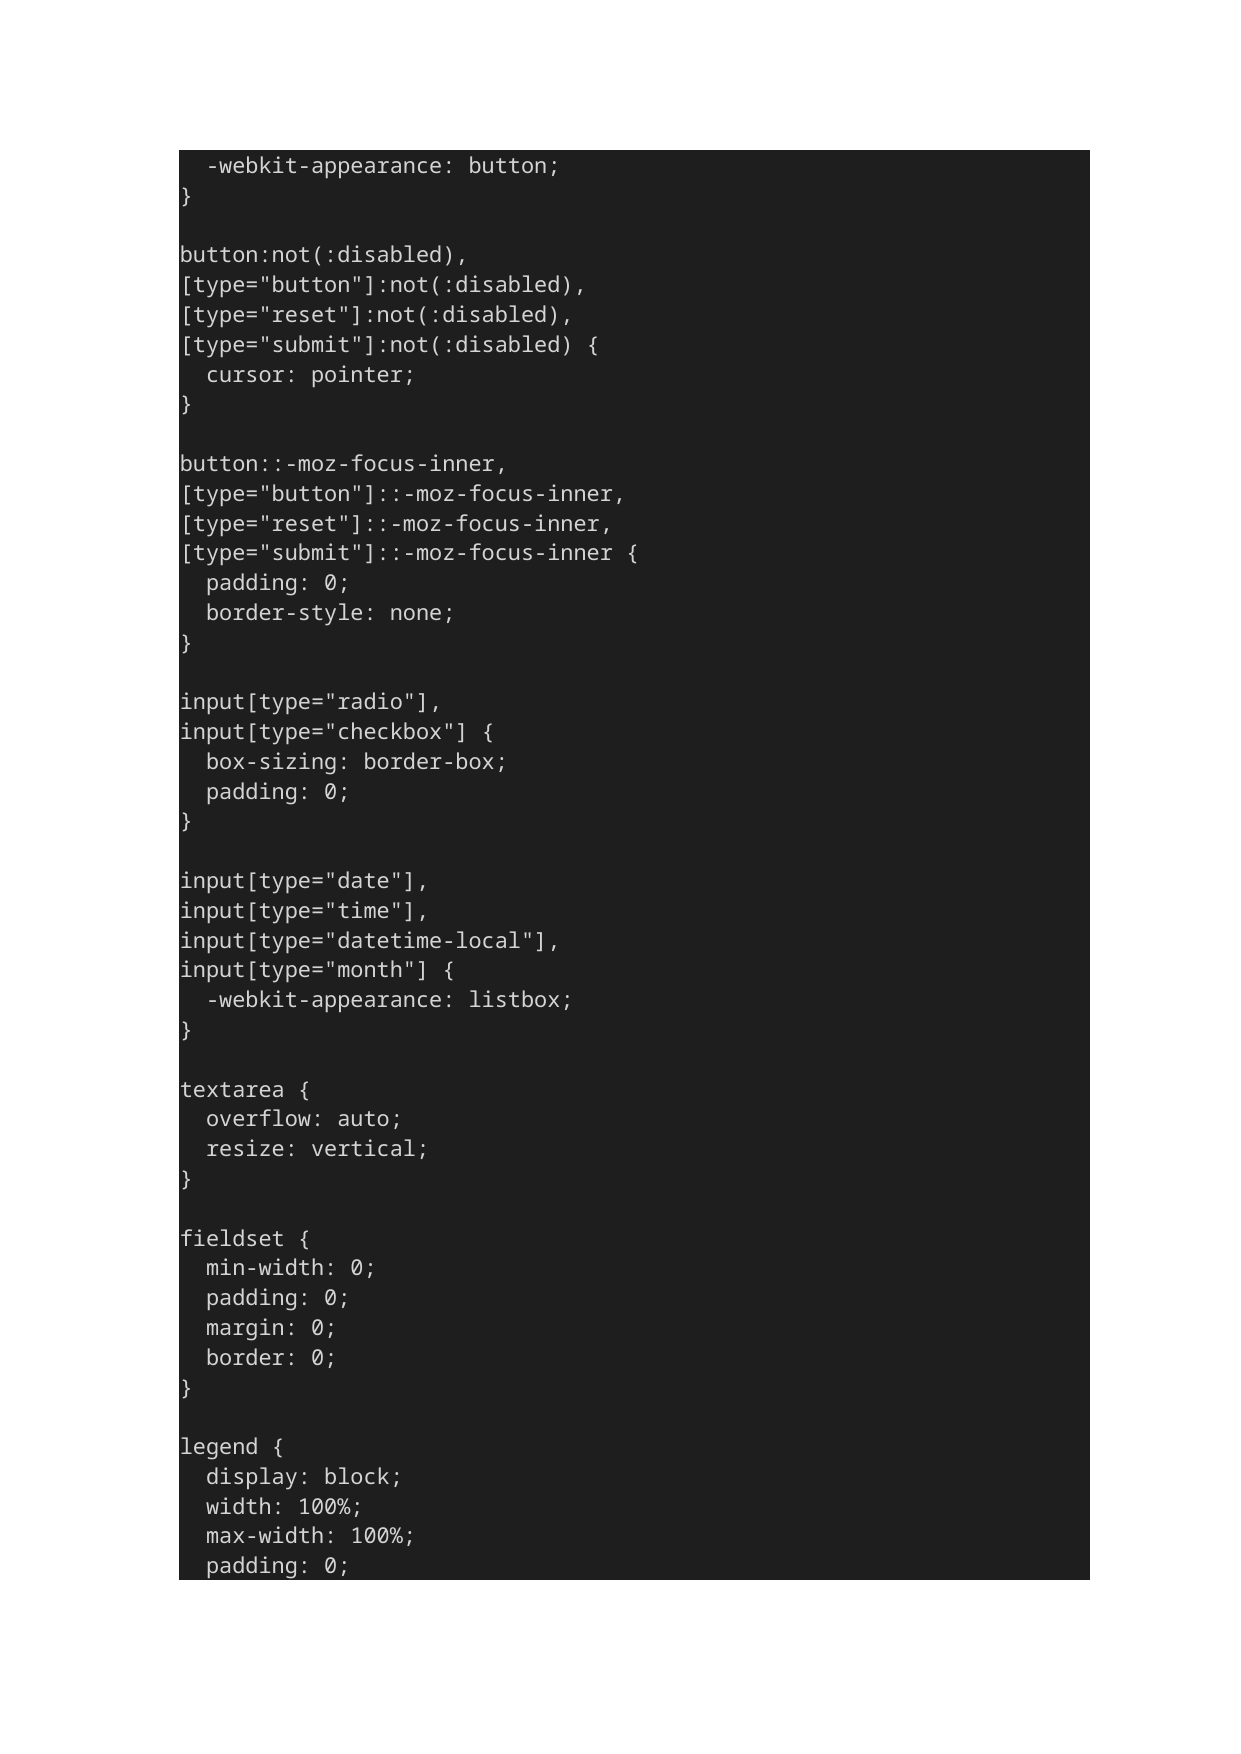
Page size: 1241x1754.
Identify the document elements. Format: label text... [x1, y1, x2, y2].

text legend { [179, 1431, 1090, 1461]
text padding: 0; [179, 1282, 1090, 1312]
text } [179, 388, 1090, 418]
text input[type="time"], [179, 895, 1090, 924]
text textarea { [179, 1073, 1090, 1103]
text [type="button"]::-moz-focus-inner, [179, 478, 1090, 507]
text width: 100%; [179, 1491, 1090, 1520]
text input[type="radio"], [179, 686, 1090, 716]
text -webkit-appearance: listbox; [179, 984, 1090, 1014]
text fieldset { [179, 1222, 1090, 1252]
text resize: vertical; [179, 1133, 1090, 1163]
text } [179, 1163, 1090, 1193]
text button:not(:disabled), [179, 239, 1090, 269]
text box-sizing: border-box; [179, 746, 1090, 776]
text } [179, 627, 1090, 656]
text min-width: 0; [179, 1252, 1090, 1282]
text button::-moz-focus-inner, [179, 448, 1090, 478]
text } [179, 1371, 1090, 1401]
text overflow: auto; [179, 1103, 1090, 1133]
text } [179, 1014, 1090, 1044]
text border: 0; [179, 1342, 1090, 1371]
text padding: 0; [179, 776, 1090, 805]
text margin: 0; [179, 1312, 1090, 1342]
text [type="submit"]:not(:disabled) { [179, 329, 1090, 358]
text input[type="datetime-local"], [179, 924, 1090, 954]
text max-width: 100%; [179, 1520, 1090, 1550]
text display: block; [179, 1461, 1090, 1491]
text } [179, 180, 1090, 209]
text [type="submit"]::-moz-focus-inner { [179, 537, 1090, 567]
text padding: 0; [179, 567, 1090, 597]
text } [179, 805, 1090, 835]
text [type="reset"]:not(:disabled), [179, 299, 1090, 329]
text cursor: pointer; [179, 358, 1090, 388]
text border-style: none; [179, 597, 1090, 627]
text padding: 0; [179, 1550, 1090, 1580]
text [type="button"]:not(:disabled), [179, 269, 1090, 299]
text input[type="checkbox"] { [179, 716, 1090, 746]
text -webkit-appearance: button; [179, 150, 1090, 180]
text [type="reset"]::-moz-focus-inner, [179, 507, 1090, 537]
text input[type="date"], [179, 865, 1090, 895]
text input[type="month"] { [179, 954, 1090, 984]
